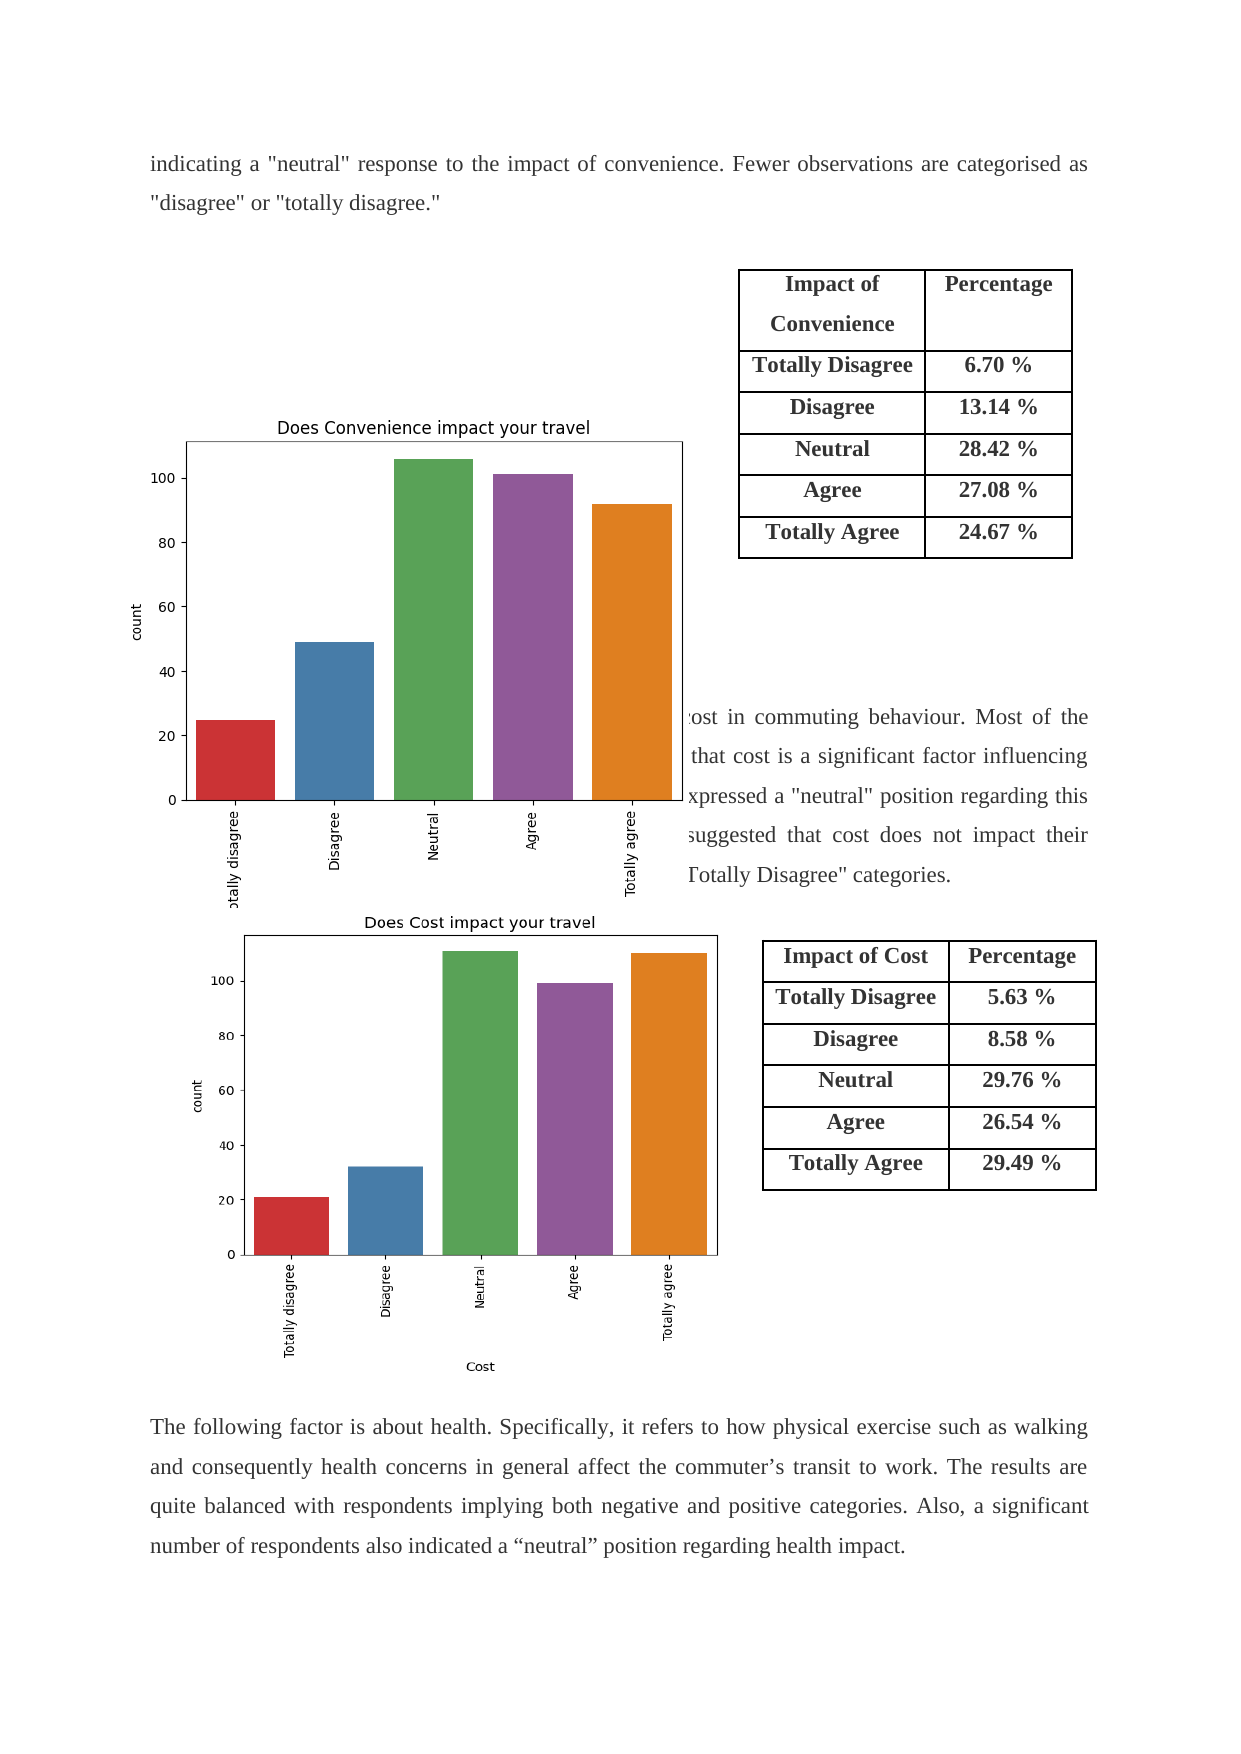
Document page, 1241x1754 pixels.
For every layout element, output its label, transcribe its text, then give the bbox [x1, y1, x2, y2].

table_cell 26.54 % [950, 1108, 1095, 1147]
table_cell 24.67 % [926, 518, 1071, 557]
table_cell 27.08 % [926, 476, 1071, 516]
table_cell 13.14 % [926, 393, 1071, 433]
table_cell 29.49 % [950, 1150, 1095, 1189]
table_cell Totally Disagree [764, 983, 948, 1023]
table_header Percentage [926, 271, 1071, 349]
table_cell Disagree [764, 1025, 948, 1064]
table_cell Totally Agree [740, 518, 924, 557]
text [150, 150, 1090, 216]
table_cell 6.70 % [926, 352, 1071, 391]
table_cell Agree [764, 1108, 948, 1147]
table_header Impact of Convenience [740, 271, 924, 349]
table_cell 5.63 % [950, 983, 1095, 1023]
table_header Percentage [950, 942, 1095, 981]
picture [120, 411, 725, 1382]
table_cell 28.42 % [926, 435, 1071, 474]
table_cell Agree [740, 476, 924, 516]
table_cell Totally Disagree [740, 352, 924, 391]
table_cell Neutral [740, 435, 924, 474]
table_header Impact of Cost [764, 942, 948, 981]
table_cell 29.76 % [950, 1066, 1095, 1106]
text The following factor is about health. Specifically, it refers to how physical exercise such as walking and consequently health concerns in general affect the commuter’s transit to work. The results are quite balanced with respondents implying both negative and positive categories. Also, a significant number of respondents also indicated a “neutral” position regarding health impact. [150, 1413, 1090, 1558]
text The next feature refers to the impact of transportation cost in commuting behaviour. Most of the respondents also expressed “Agree” and “Totally Agree” that cost is a significant factor influencing their transits to work. Additionally, a significant portion expressed a "neutral" position regarding this aspect. In contrast, only a small number of responses suggested that cost does not impact their commuting behaviour, as reflected in the "Disagree" and "Totally Disagree" categories. [689, 703, 1090, 887]
table_cell Neutral [764, 1066, 948, 1106]
table_cell 8.58 % [950, 1025, 1095, 1064]
table_cell Disagree [740, 393, 924, 433]
table_cell Totally Agree [764, 1150, 948, 1189]
